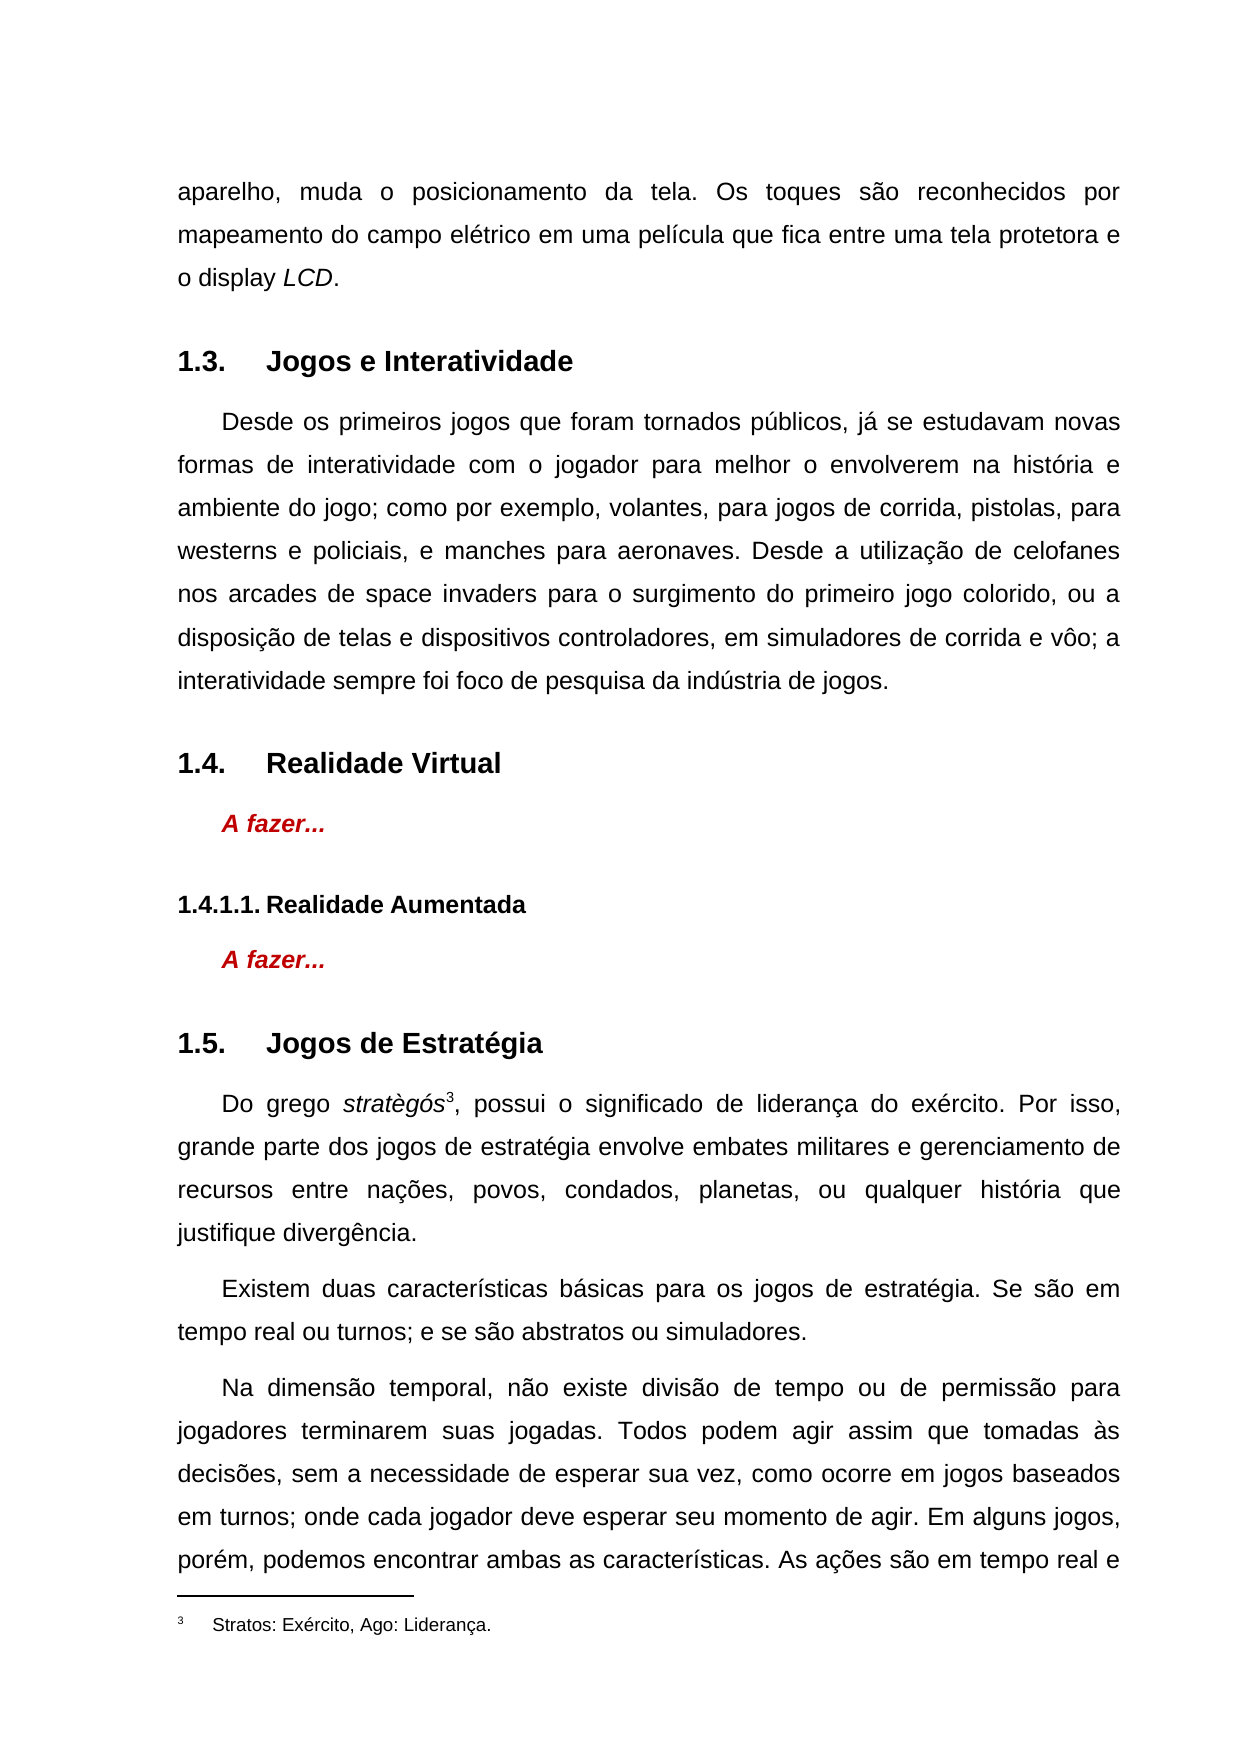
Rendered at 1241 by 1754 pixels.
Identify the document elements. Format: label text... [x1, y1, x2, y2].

subtitle Jogos de Estratégia [177, 1026, 1122, 1059]
subtitle Jogos e Interatividade [177, 344, 1122, 378]
text Do grego stratègós, possui o significado de liderança do exército. Por isso, grande parte dos jogos de estratégia envolve embates militares e gerenciamento de recursos entre nações, povos, condados, planetas, ou qualquer história que justifique divergência. [177, 1089, 1122, 1247]
text Desde os primeiros jogos que foram tornados públicos, já se estudavam novas formas de interatividade com o jogador para melhor o envolverem na história e ambiente do jogo; como por exemplo, volantes, para jogos de corrida, pistolas, para westerns e policiais, e manches para aeronaves. Desde a utilização de celofanes nos arcades de space invaders para o surgimento do primeiro jogo colorido, ou a disposição de telas e dispositivos controladores, em simuladores de corrida e vôo; a interatividade sempre foi foco de pesquisa da indústria de jogos. [177, 407, 1122, 694]
text Existem duas características básicas para os jogos de estratégia. Se são em tempo real ou turnos; e se são abstratos ou simuladores. [177, 1274, 1122, 1346]
text A fazer... [177, 809, 1122, 838]
subtitle Realidade Virtual [177, 746, 1122, 780]
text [177, 1372, 1122, 1574]
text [177, 177, 1122, 292]
subtitle Realidade Aumentada [177, 890, 1122, 918]
text A fazer... [177, 945, 1122, 974]
